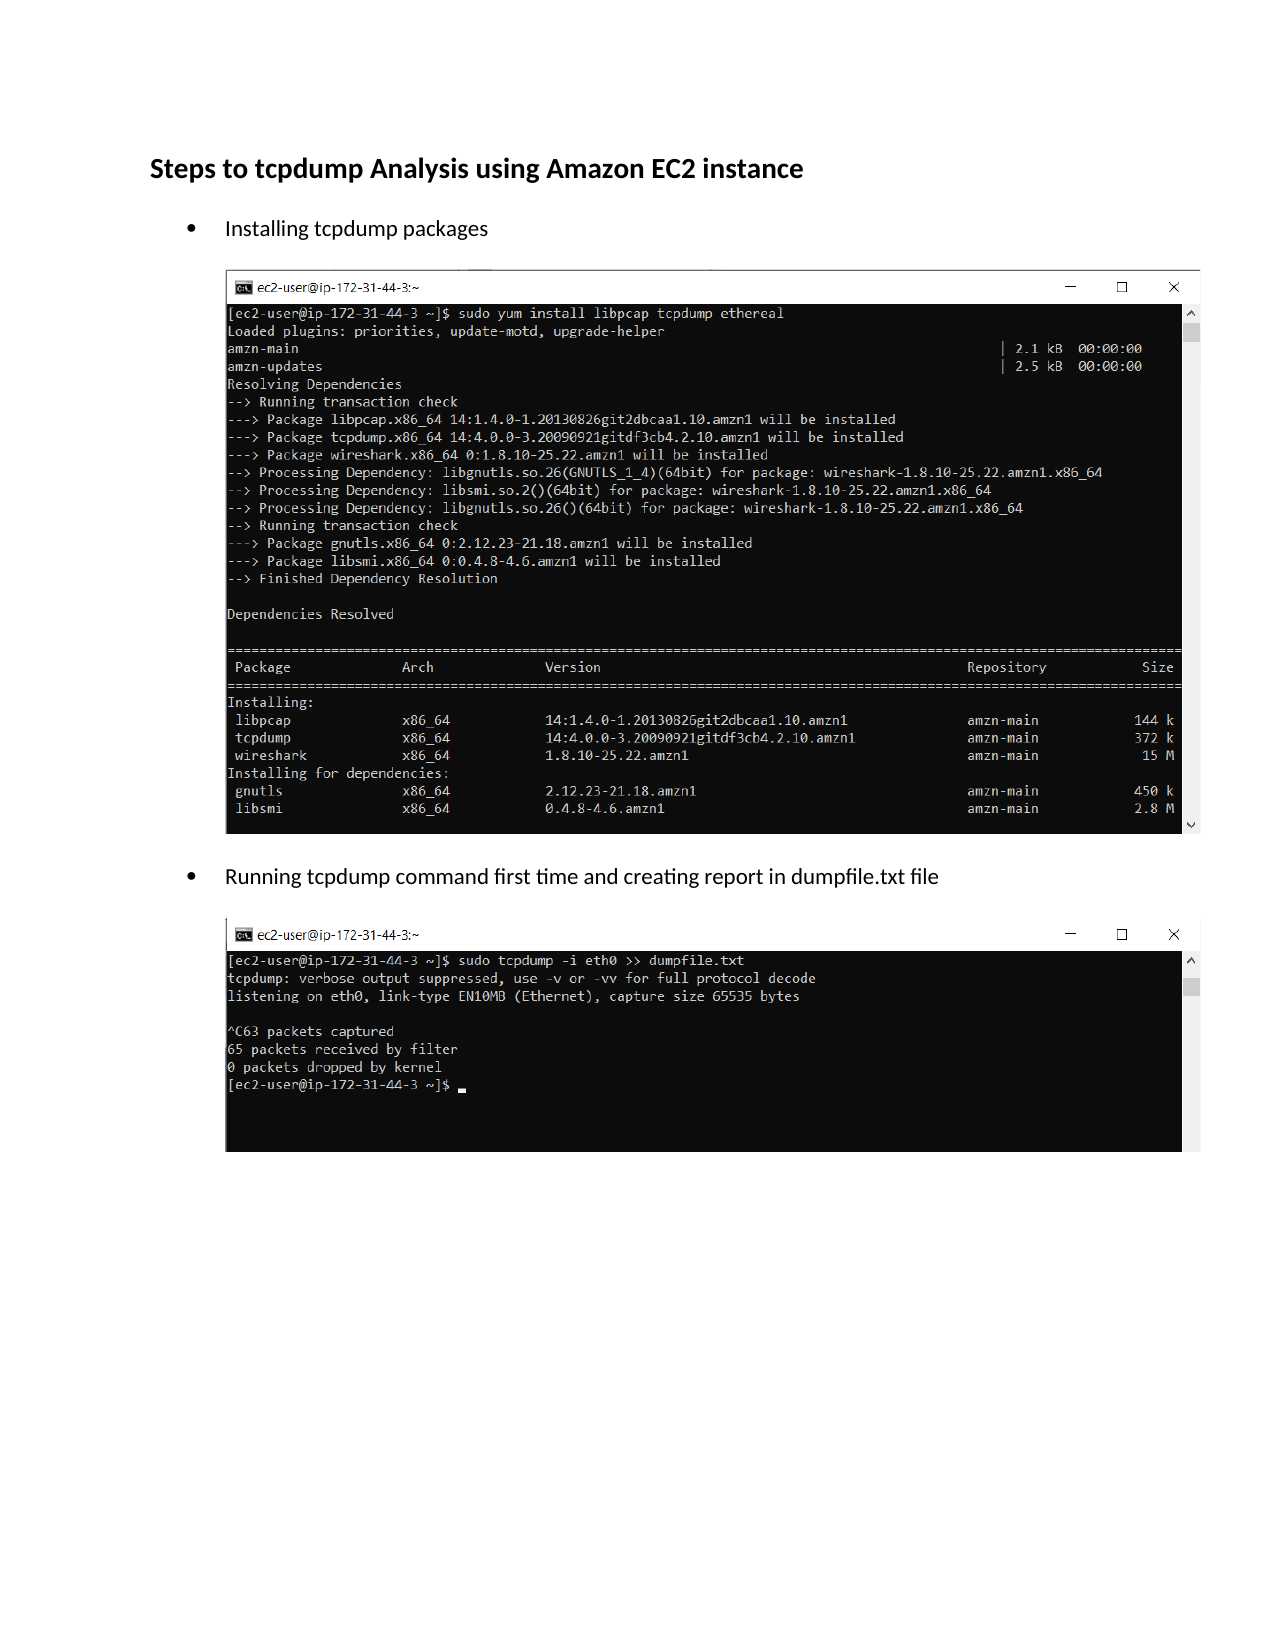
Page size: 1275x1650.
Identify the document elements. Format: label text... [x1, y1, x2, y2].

picture [225, 918, 1200, 1152]
list Running tcpdump command first time and creating report in dumpfile.txt file [187, 862, 1125, 890]
text Steps to tcpdump Analysis using Amazon EC2 instance [150, 150, 1125, 186]
list Installing tcpdump packages [187, 214, 1125, 242]
picture [225, 269, 1200, 834]
